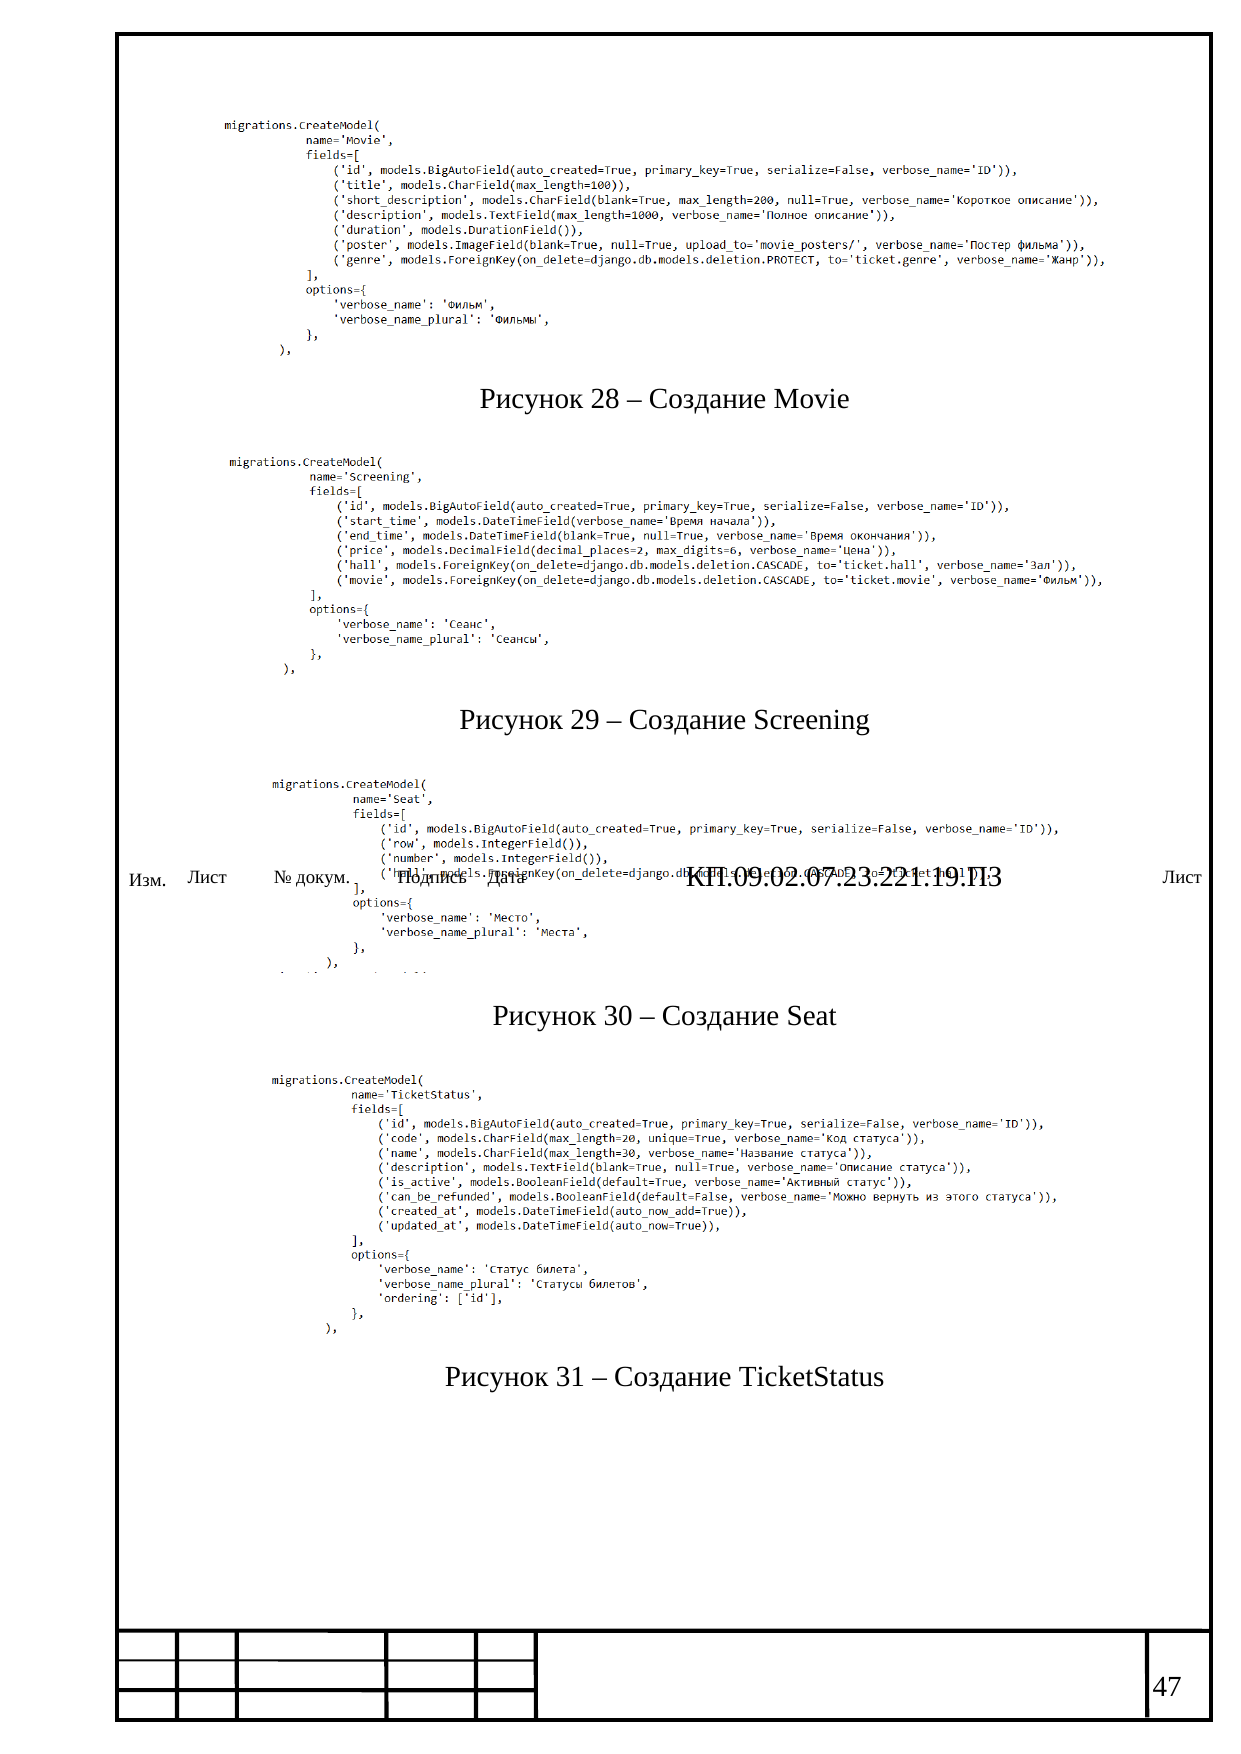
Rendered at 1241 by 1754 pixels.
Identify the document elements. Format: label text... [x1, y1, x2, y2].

text Рисунок 31 – Создание TicketStatus [148, 1359, 1181, 1393]
text Рисунок 30 – Создание Seat [148, 998, 1181, 1032]
text Рисунок 28 – Создание Movie [148, 381, 1181, 415]
picture [227, 456, 1102, 678]
picture [269, 777, 1060, 973]
picture [269, 1073, 1060, 1335]
text Рисунок 29 – Создание Screening [148, 702, 1181, 736]
picture [221, 118, 1108, 357]
